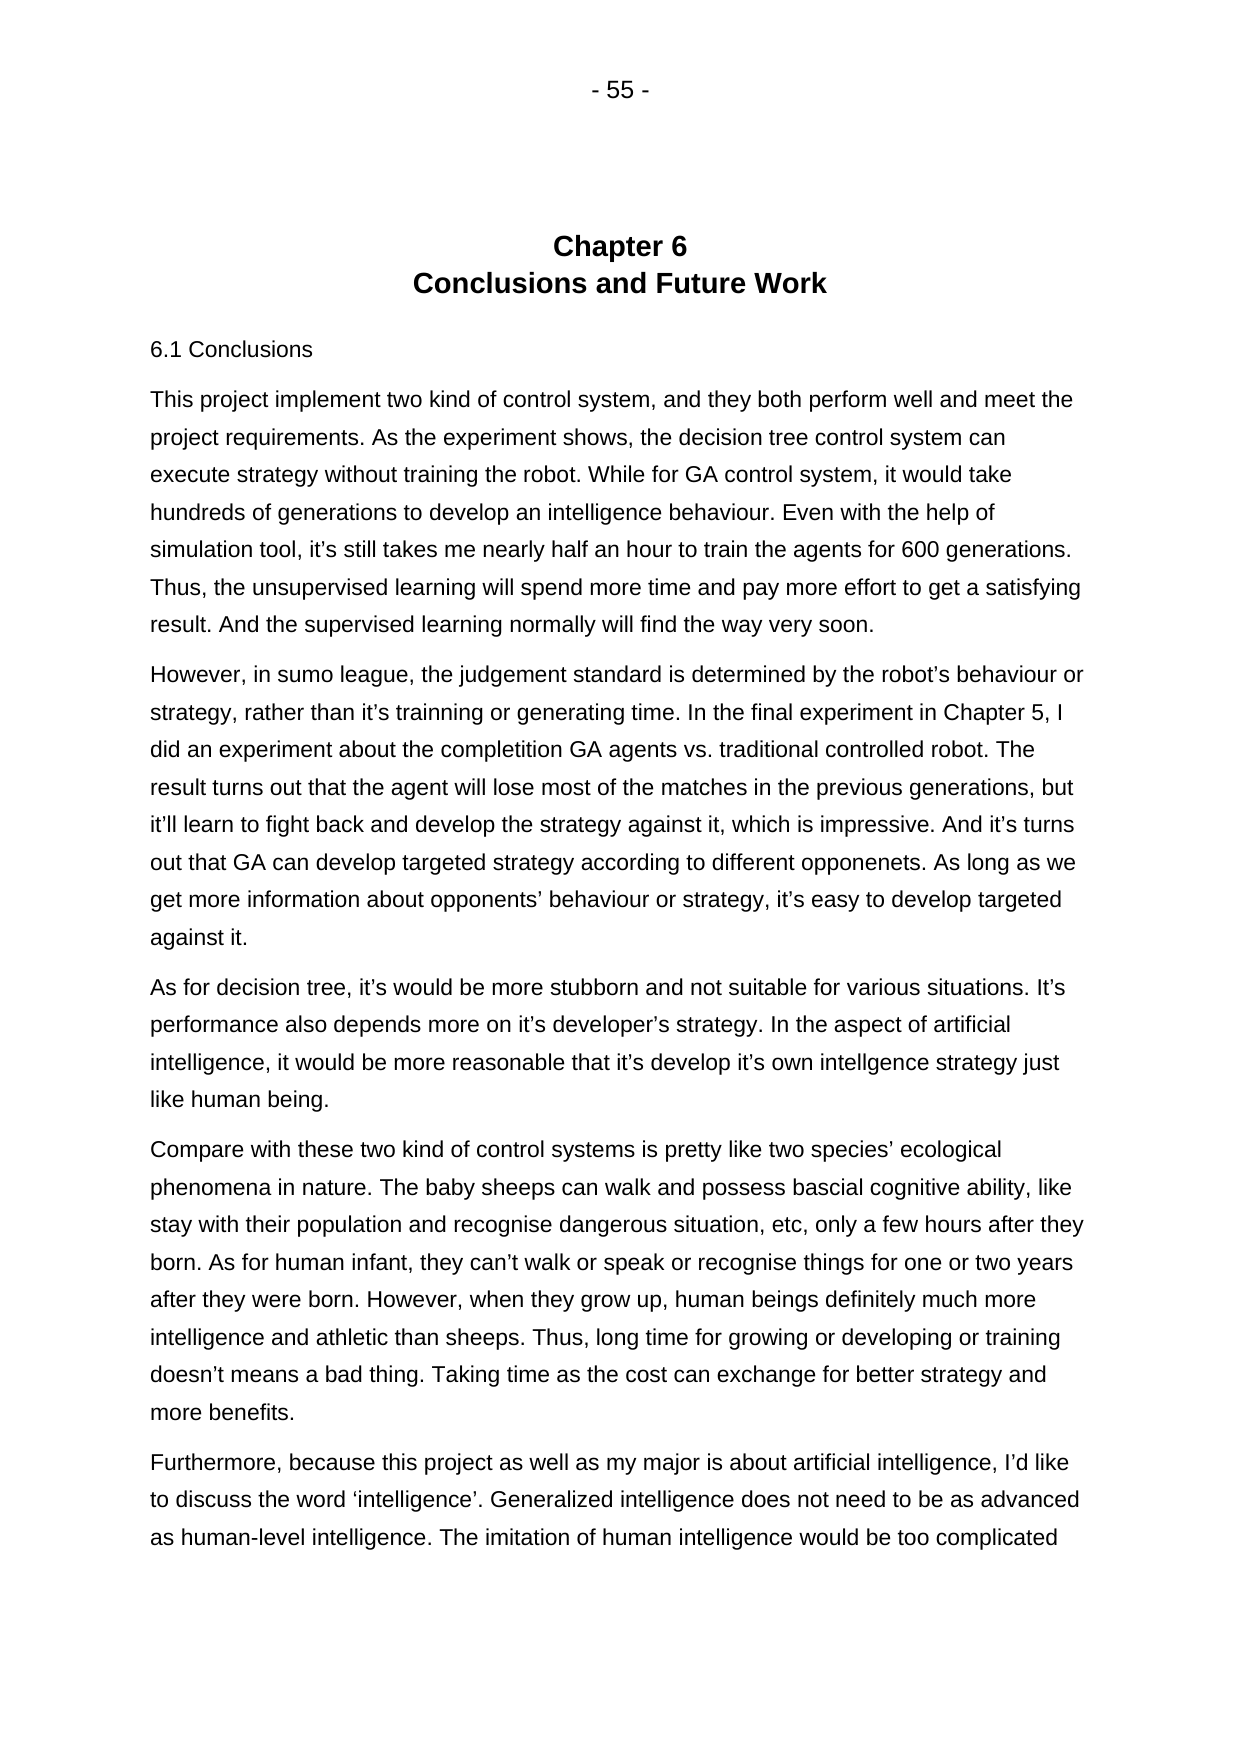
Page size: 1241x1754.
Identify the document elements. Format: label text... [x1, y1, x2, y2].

text This project implement two kind of control system, and they both perform well and meet the project requirements. As the experiment shows, the decision tree control system can execute strategy without training the robot. While for GA control system, it would take hundreds of generations to develop an intelligence behaviour. Even with the help of simulation tool, it’s still takes me nearly half an hour to train the agents for 600 generations. Thus, the unsupervised learning will spend more time and pay more effort to get a satisfying result. And the supervised learning normally will find the way very soon. [150, 375, 1090, 637]
text As for decision tree, it’s would be more stubborn and not suitable for various situations. It’s performance also depends more on it’s developer’s strategy. In the aspect of artificial intelligence, it would be more reasonable that it’s develop it’s own intellgence strategy just like human being. [150, 962, 1090, 1112]
text However, in sumo league, the judgement standard is determined by the robot’s behaviour or strategy, rather than it’s trainning or generating time. In the final experiment in Chapter 5, I did an experiment about the completition GA agents vs. traditional controlled robot. The result turns out that the agent will lose most of the matches in the previous generations, but it’ll learn to fight back and develop the strategy against it, which is impressive. And it’s turns out that GA can develop targeted strategy according to different opponenets. As long as we get more information about opponents’ behaviour or strategy, it’s easy to develop targeted against it. [150, 650, 1090, 950]
text 6.1 Conclusions [150, 325, 1090, 362]
subtitle Chapter 6 Conclusions and Future Work [150, 225, 1090, 300]
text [150, 1437, 1090, 1550]
text Compare with these two kind of control systems is pretty like two species’ ecological phenomena in nature. The baby sheeps can walk and possess bascial cognitive ability, like stay with their population and recognise dangerous situation, etc, only a few hours after they born. As for human infant, they can’t walk or speak or recognise things for one or two years after they were born. However, when they grow up, human beings definitely much more intelligence and athletic than sheeps. Thus, long time for growing or developing or training doesn’t means a bad thing. Taking time as the cost can exchange for better strategy and more benefits. [150, 1125, 1090, 1425]
